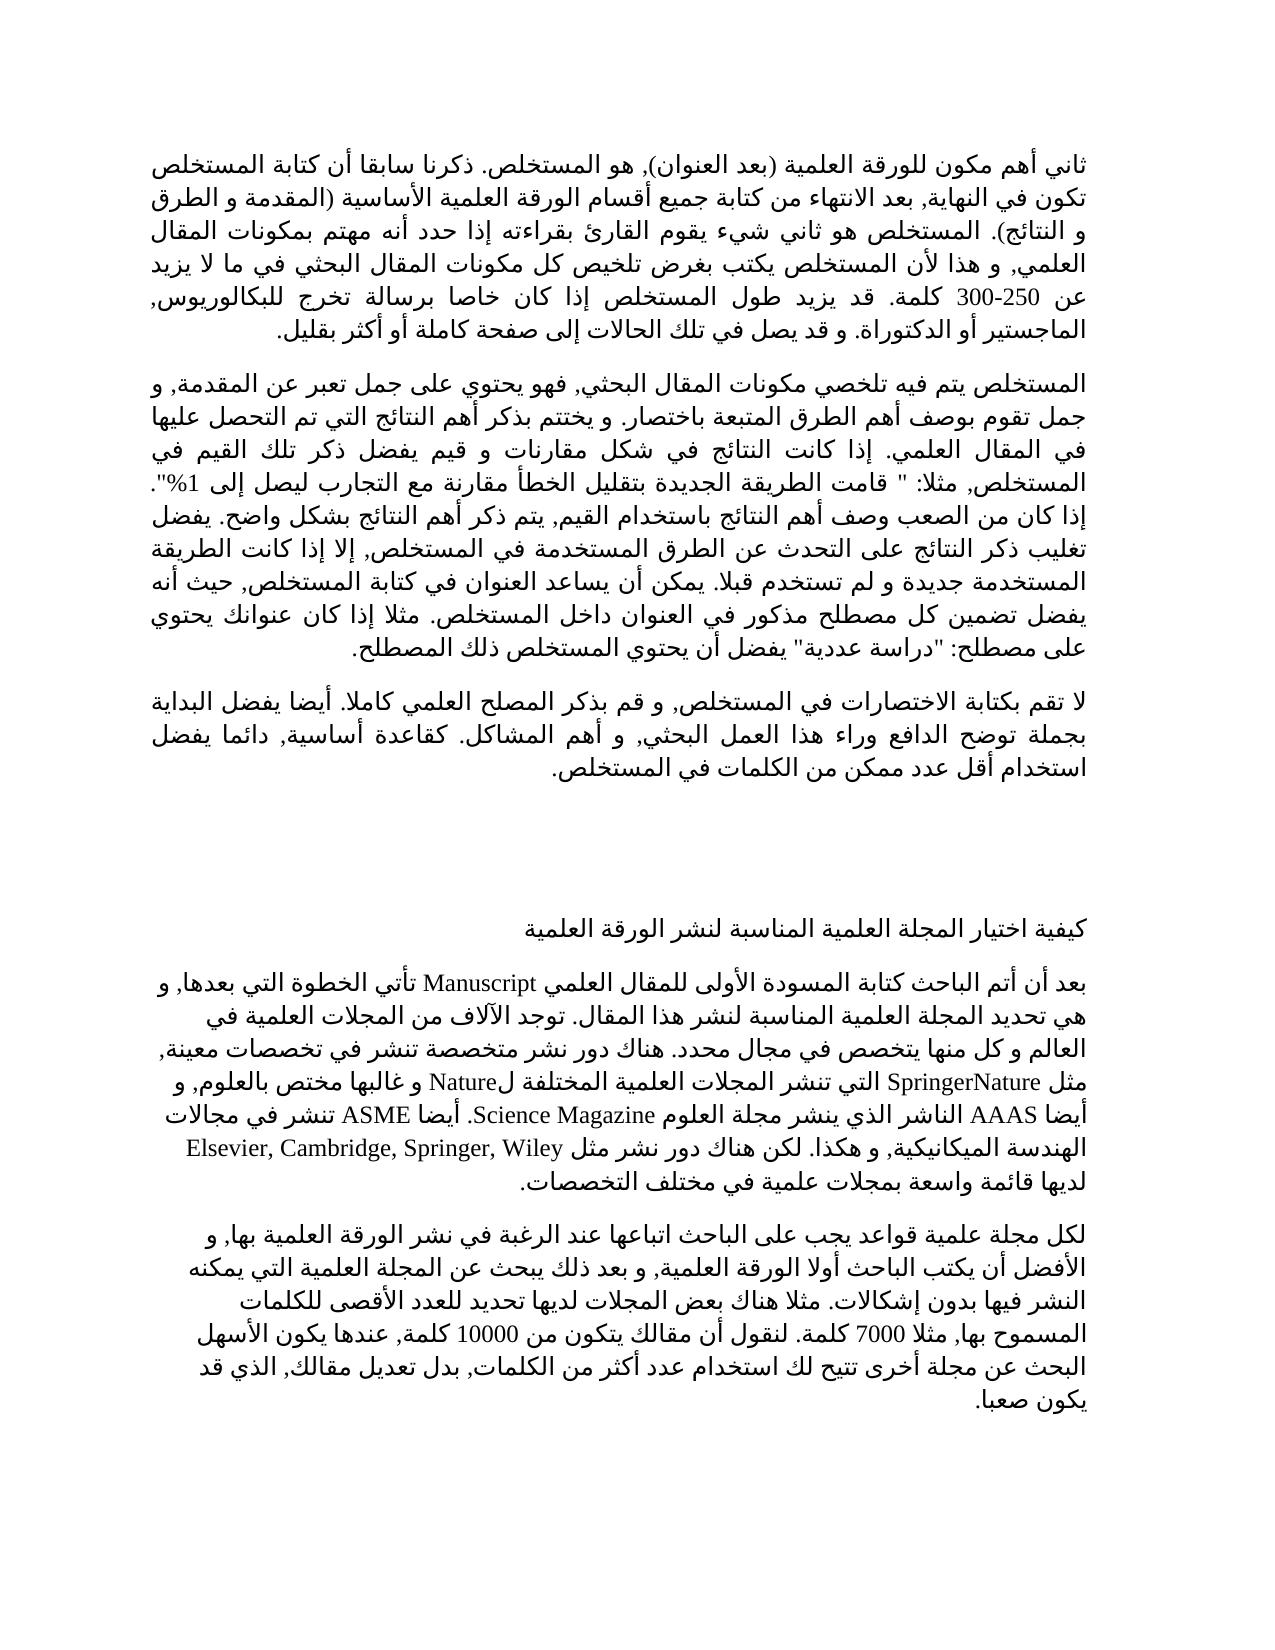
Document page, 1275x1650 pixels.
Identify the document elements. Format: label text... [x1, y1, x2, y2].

text لا تقم بكتابة الاختصارات في المستخلص, و قم بذكر المصلح العلمي كاملا. أيضا يفضل البداية بجملة توضح الدافع وراء هذا العمل البحثي, و أهم المشاكل. كقاعدة أساسية, دائما يفضل استخدام أقل عدد ممكن من الكلمات في المستخلص. [150, 687, 1087, 782]
text لكل مجلة علمية قواعد يجب على الباحث اتباعها عند الرغبة في نشر الورقة العلمية بها, و الأفضل أن يكتب الباحث أولا الورقة العلمية, و بعد ذلك يبحث عن المجلة العلمية التي يمكنه النشر فيها بدون إشكالات. مثلا هناك بعض المجلات لديها تحديد للعدد الأقصى للكلمات المسموح بها, مثلا 7000 كلمة. لنقول أن مقالك يتكون من 10000 كلمة, عندها يكون الأسهل البحث عن مجلة أخرى تتيح لك استخدام عدد أكثر من الكلمات, بدل تعديل مقالك, الذي قد يكون صعبا. [150, 1220, 1087, 1414]
text المستخلص يتم فيه تلخصي مكونات المقال البحثي, فهو يحتوي على جمل تعبر عن المقدمة, و جمل تقوم بوصف أهم الطرق المتبعة باختصار. و يختتم بذكر أهم النتائج التي تم التحصل عليها في المقال العلمي. إذا كانت النتائج في شكل مقارنات و قيم يفضل ذكر تلك القيم في المستخلص, مثلا: " قامت الطريقة الجديدة بتقليل الخطأ مقارنة مع التجارب ليصل إلى 1%". إذا كان من الصعب وصف أهم النتائج باستخدام القيم, يتم ذكر أهم النتائج بشكل واضح. يفضل تغليب ذكر النتائج على التحدث عن الطرق المستخدمة في المستخلص, إلا إذا كانت الطريقة المستخدمة جديدة و لم تستخدم قبلا. يمكن أن يساعد العنوان في كتابة المستخلص, حيث أنه يفضل تضمين كل مصطلح مذكور في العنوان داخل المستخلص. مثلا إذا كان عنوانك يحتوي على مصطلح: "دراسة عددية" يفضل أن يحتوي المستخلص ذلك المصطلح. [150, 369, 1087, 662]
text كيفية اختيار المجلة العلمية المناسبة لنشر الورقة العلمية [150, 914, 1087, 943]
text بعد أن أتم الباحث كتابة المسودة الأولى للمقال العلمي Manuscript تأتي الخطوة التي بعدها, و هي تحديد المجلة العلمية المناسبة لنشر هذا المقال. توجد الآلاف من المجلات العلمية في العالم و كل منها يتخصص في مجال محدد. هناك دور نشر متخصصة تنشر في تخصصات معينة, مثل SpringerNature التي تنشر المجلات العلمية المختلفة لNature و غالبها مختص بالعلوم, و أيضا AAAS الناشر الذي ينشر مجلة العلوم Science Magazine. أيضا ASME تنشر في مجالات الهندسة الميكانيكية, و هكذا. لكن هناك دور نشر مثل Elsevier, Cambridge, Springer, Wiley لديها قائمة واسعة بمجلات علمية في مختلف التخصصات. [150, 968, 1087, 1195]
text ثاني أهم مكون للورقة العلمية (بعد العنوان), هو المستخلص. ذكرنا سابقا أن كتابة المستخلص تكون في النهاية, بعد الانتهاء من كتابة جميع أقسام الورقة العلمية الأساسية (المقدمة و الطرق و النتائج). المستخلص هو ثاني شيء يقوم القارئ بقراءته إذا حدد أنه مهتم بمكونات المقال العلمي, و هذا لأن المستخلص يكتب بغرض تلخيص كل مكونات المقال البحثي في ما لا يزيد عن 250-300 كلمة. قد يزيد طول المستخلص إذا كان خاصا برسالة تخرج للبكالوريوس, الماجستير أو الدكتوراة. و قد يصل في تلك الحالات إلى صفحة كاملة أو أكثر بقليل. [150, 150, 1087, 344]
